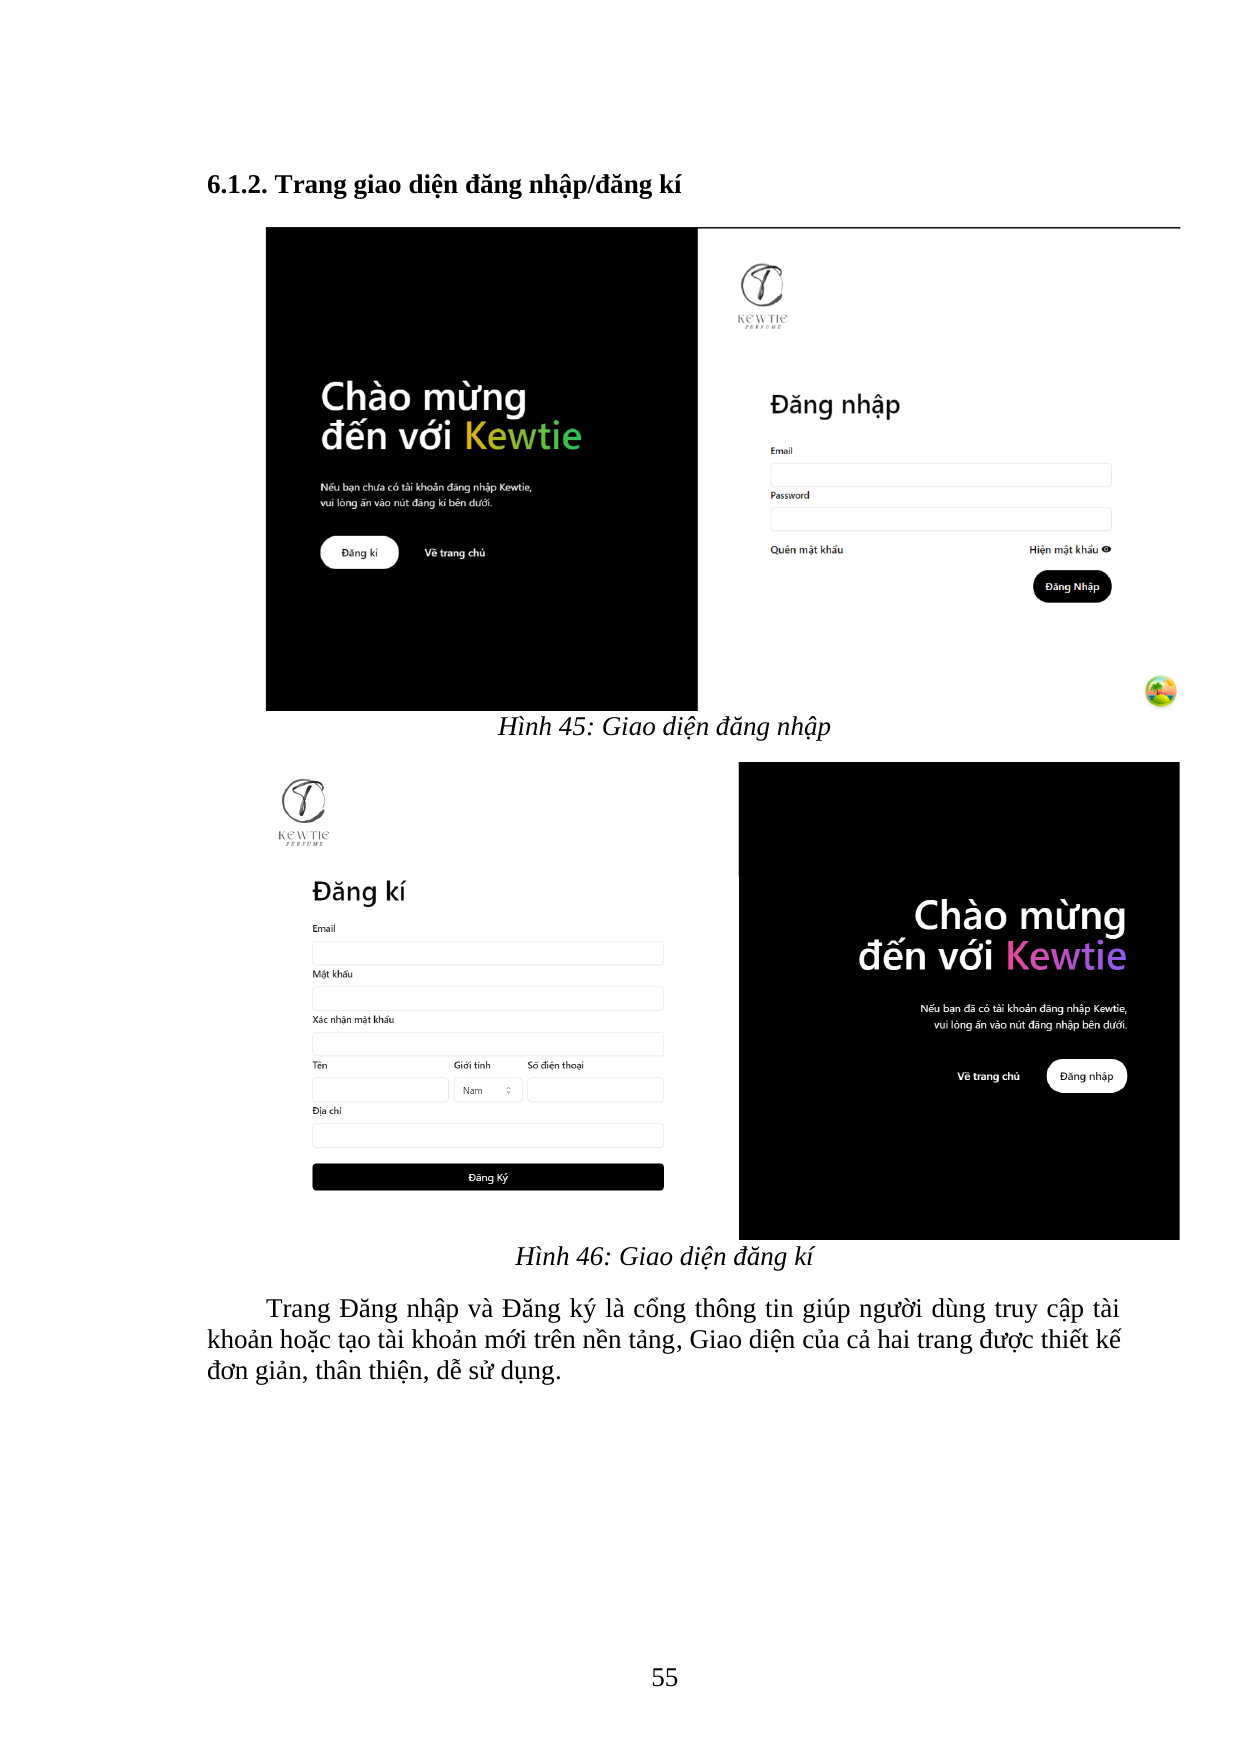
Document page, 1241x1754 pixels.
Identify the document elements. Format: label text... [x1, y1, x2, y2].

picture [265, 227, 1181, 711]
text Hình 45: Giao diện đăng nhập [207, 711, 1122, 742]
picture [265, 762, 1180, 1240]
text Hình 46: Giao diện đăng kí [207, 1240, 1122, 1271]
subtitle 6.1.2. Trang giao diện đăng nhập/đăng kí [207, 168, 1122, 200]
text Trang Đăng nhập và Đăng ký là cổng thông tin giúp người dùng truy cập tài khoản hoặc tạo tài khoản mới trên nền tảng, Giao diện của cả hai trang được thiết kế đơn giản, thân thiện, dễ sử dụng. [207, 1292, 1122, 1385]
